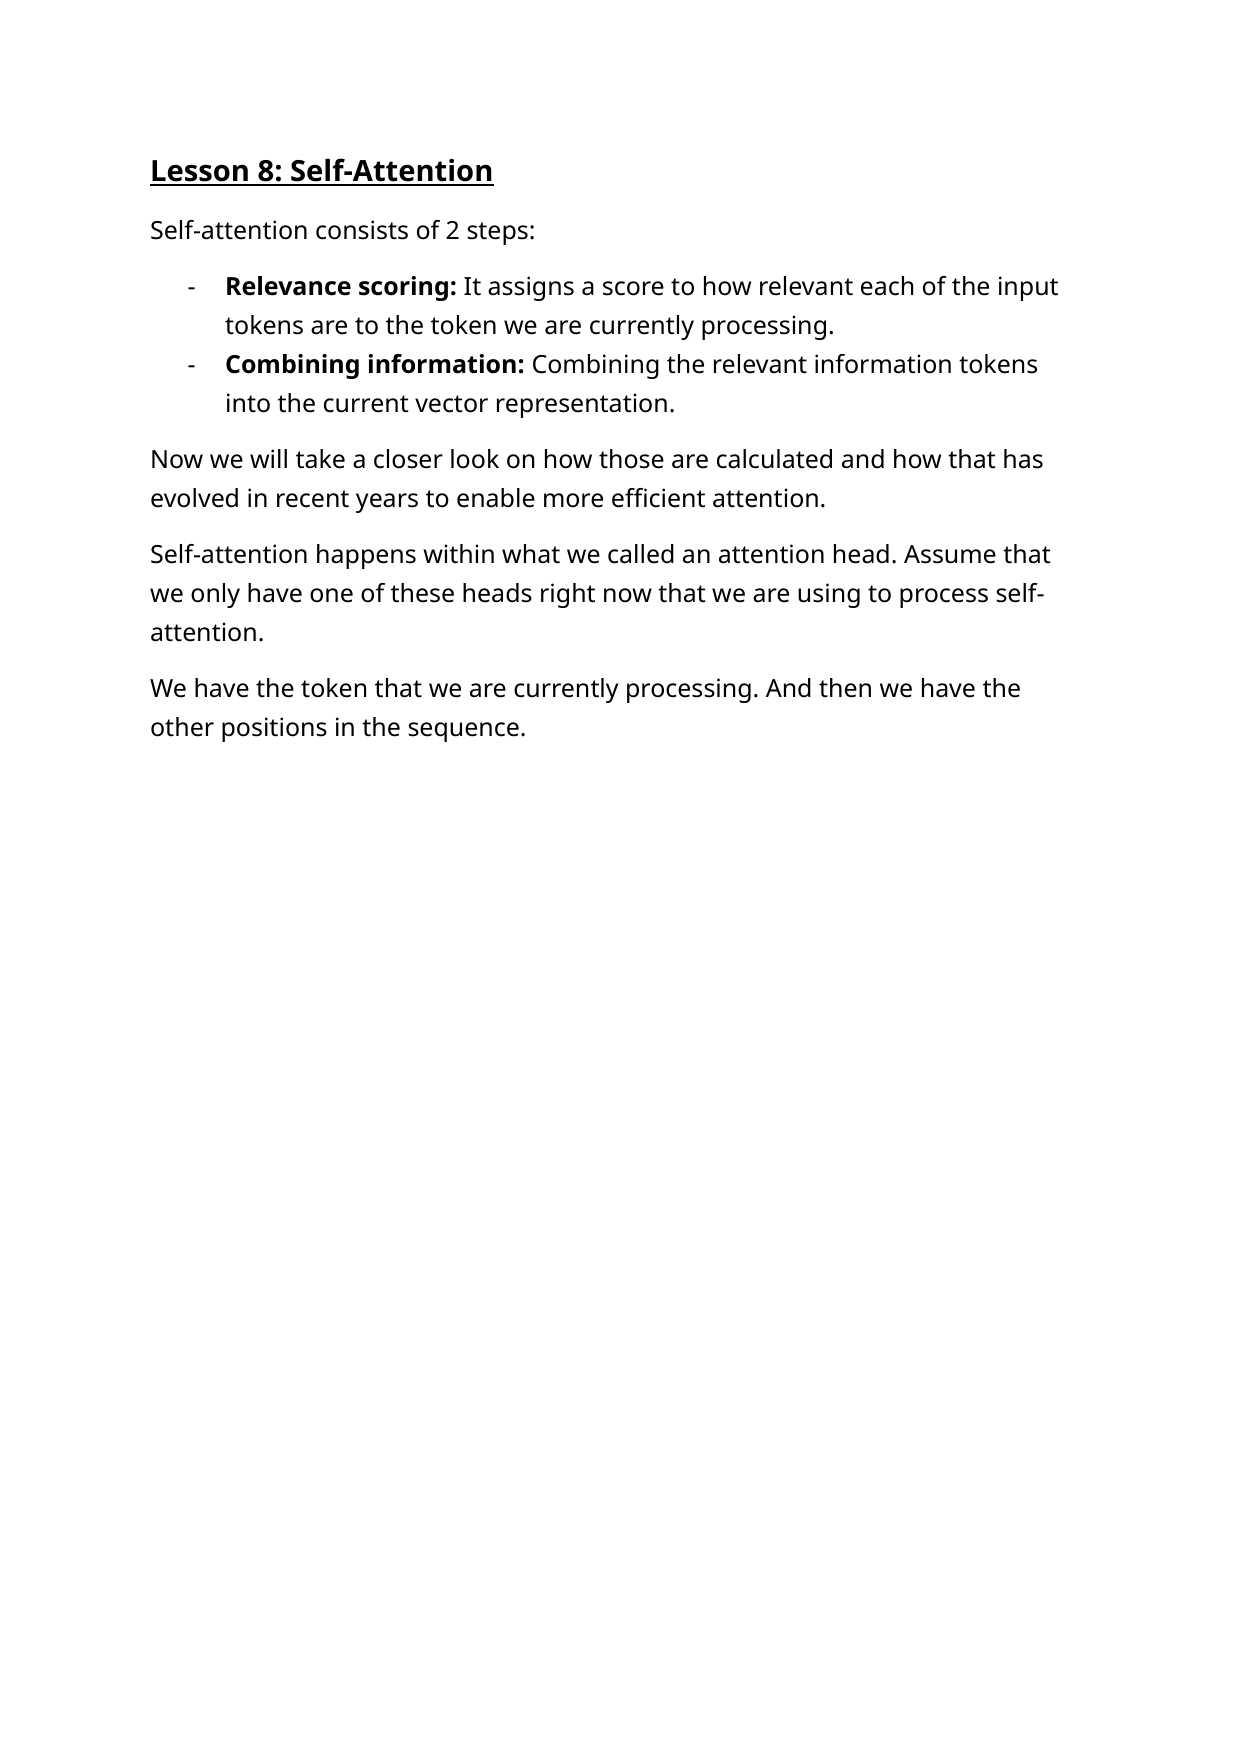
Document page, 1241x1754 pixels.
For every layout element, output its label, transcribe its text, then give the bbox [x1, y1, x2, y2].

text Self-attention happens within what we called an attention head. Assume that we only have one of these heads right now that we are using to process self-attention. [150, 536, 1090, 649]
list Relevance scoring: It assigns a score to how relevant each of the input tokens are to the token we are currently processing. [187, 268, 1090, 341]
list Combining information: Combining the relevant information tokens into the current vector representation. [187, 346, 1090, 420]
text Self-attention consists of 2 steps: [150, 212, 1090, 246]
text We have the token that we are currently processing. And then we have the other positions in the sequence. [150, 671, 1090, 744]
text Lesson 8: Self-Attention [150, 150, 1090, 190]
text Now we will take a closer look on how those are calculated and how that has evolved in recent years to enable more efficient attention. [150, 441, 1090, 515]
